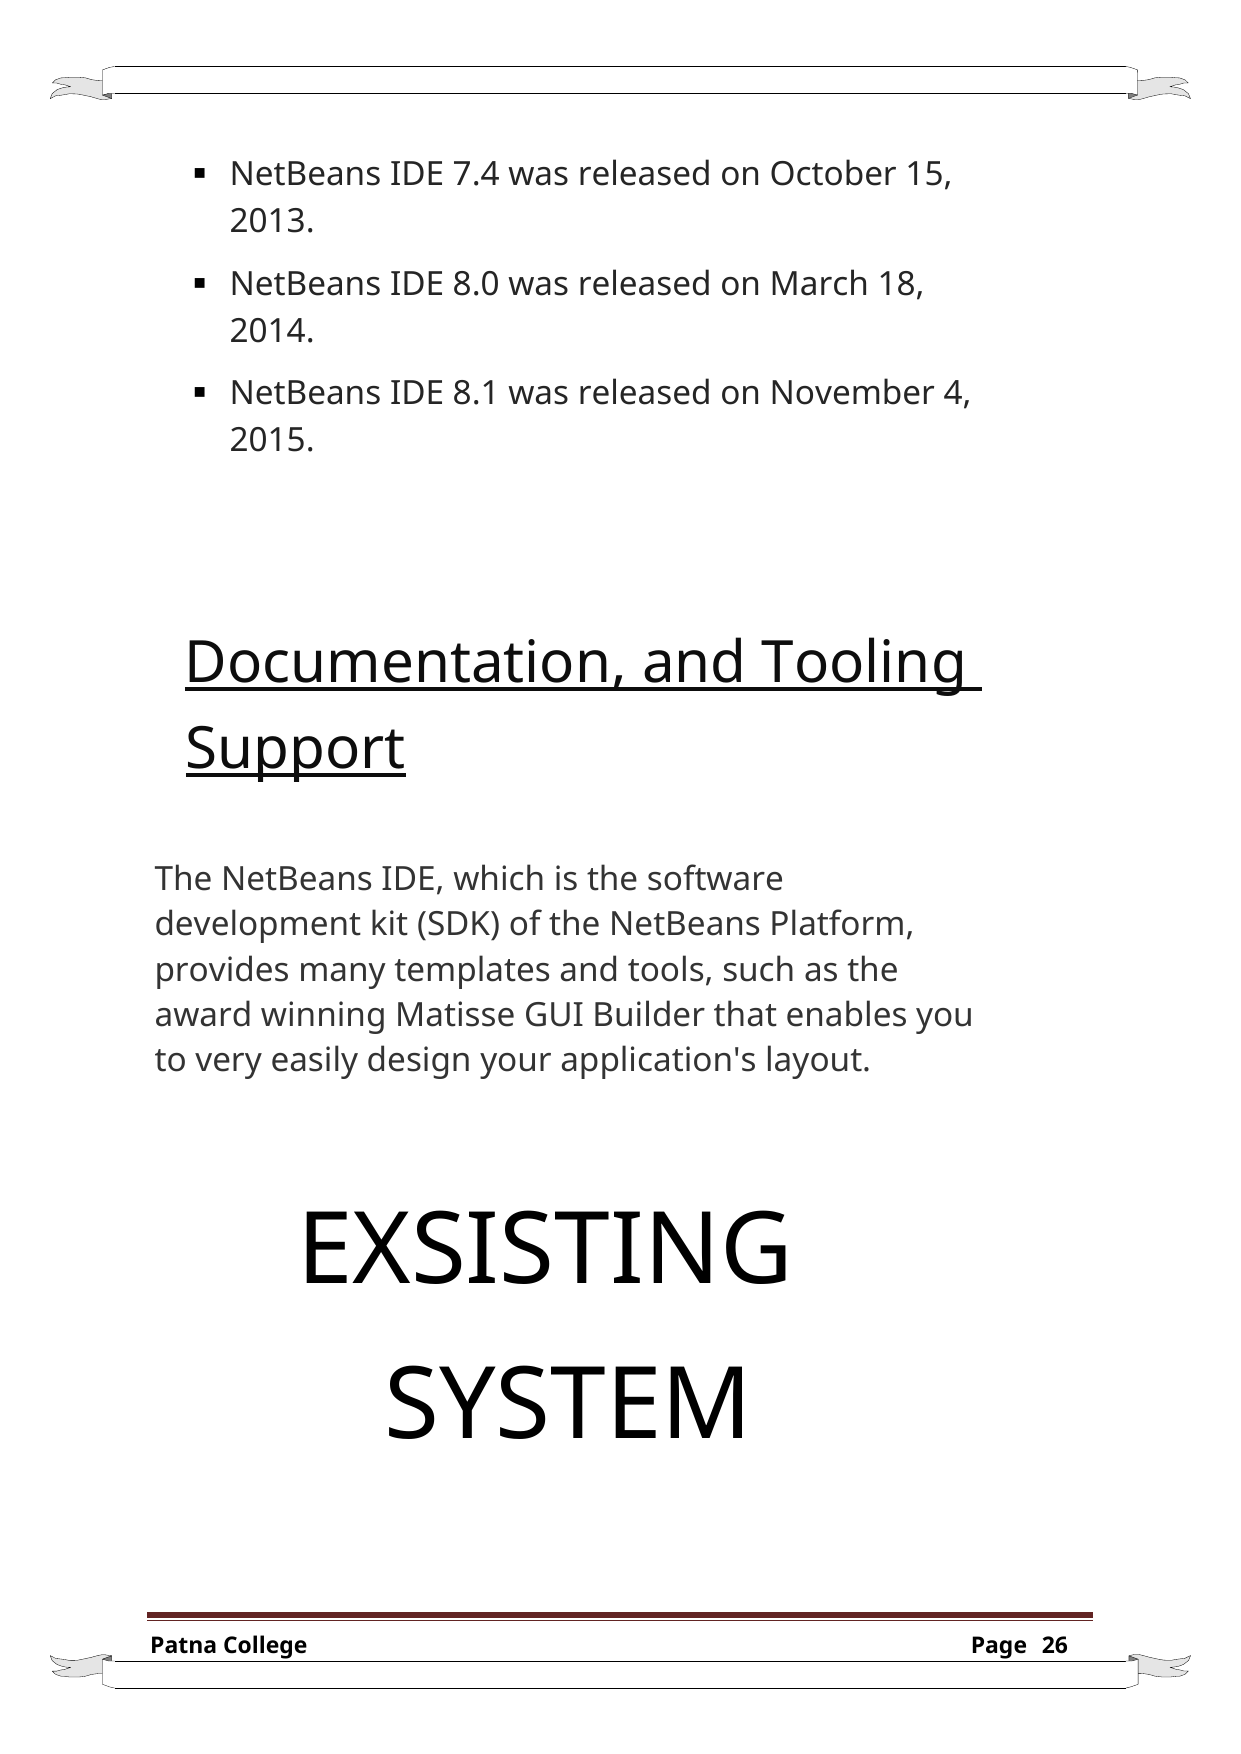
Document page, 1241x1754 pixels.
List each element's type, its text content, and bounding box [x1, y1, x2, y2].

list NetBeans IDE 8.1 was released on November 4, 2015. [192, 369, 979, 461]
subtitle EXSISTING SYSTEM [297, 1177, 1090, 1468]
text The NetBeans IDE, which is the software development kit (SDK) of the NetBeans Platform, provides many templates and tools, such as the award winning Matisse GUI Builder that enables you to very easily design your application's layout. [154, 854, 999, 1082]
list NetBeans IDE 8.0 was released on March 18, 2014. [192, 259, 979, 352]
text Documentation, and Tooling Support [184, 620, 1090, 785]
list NetBeans IDE 7.4 was released on October 15, 2013. [192, 150, 979, 242]
